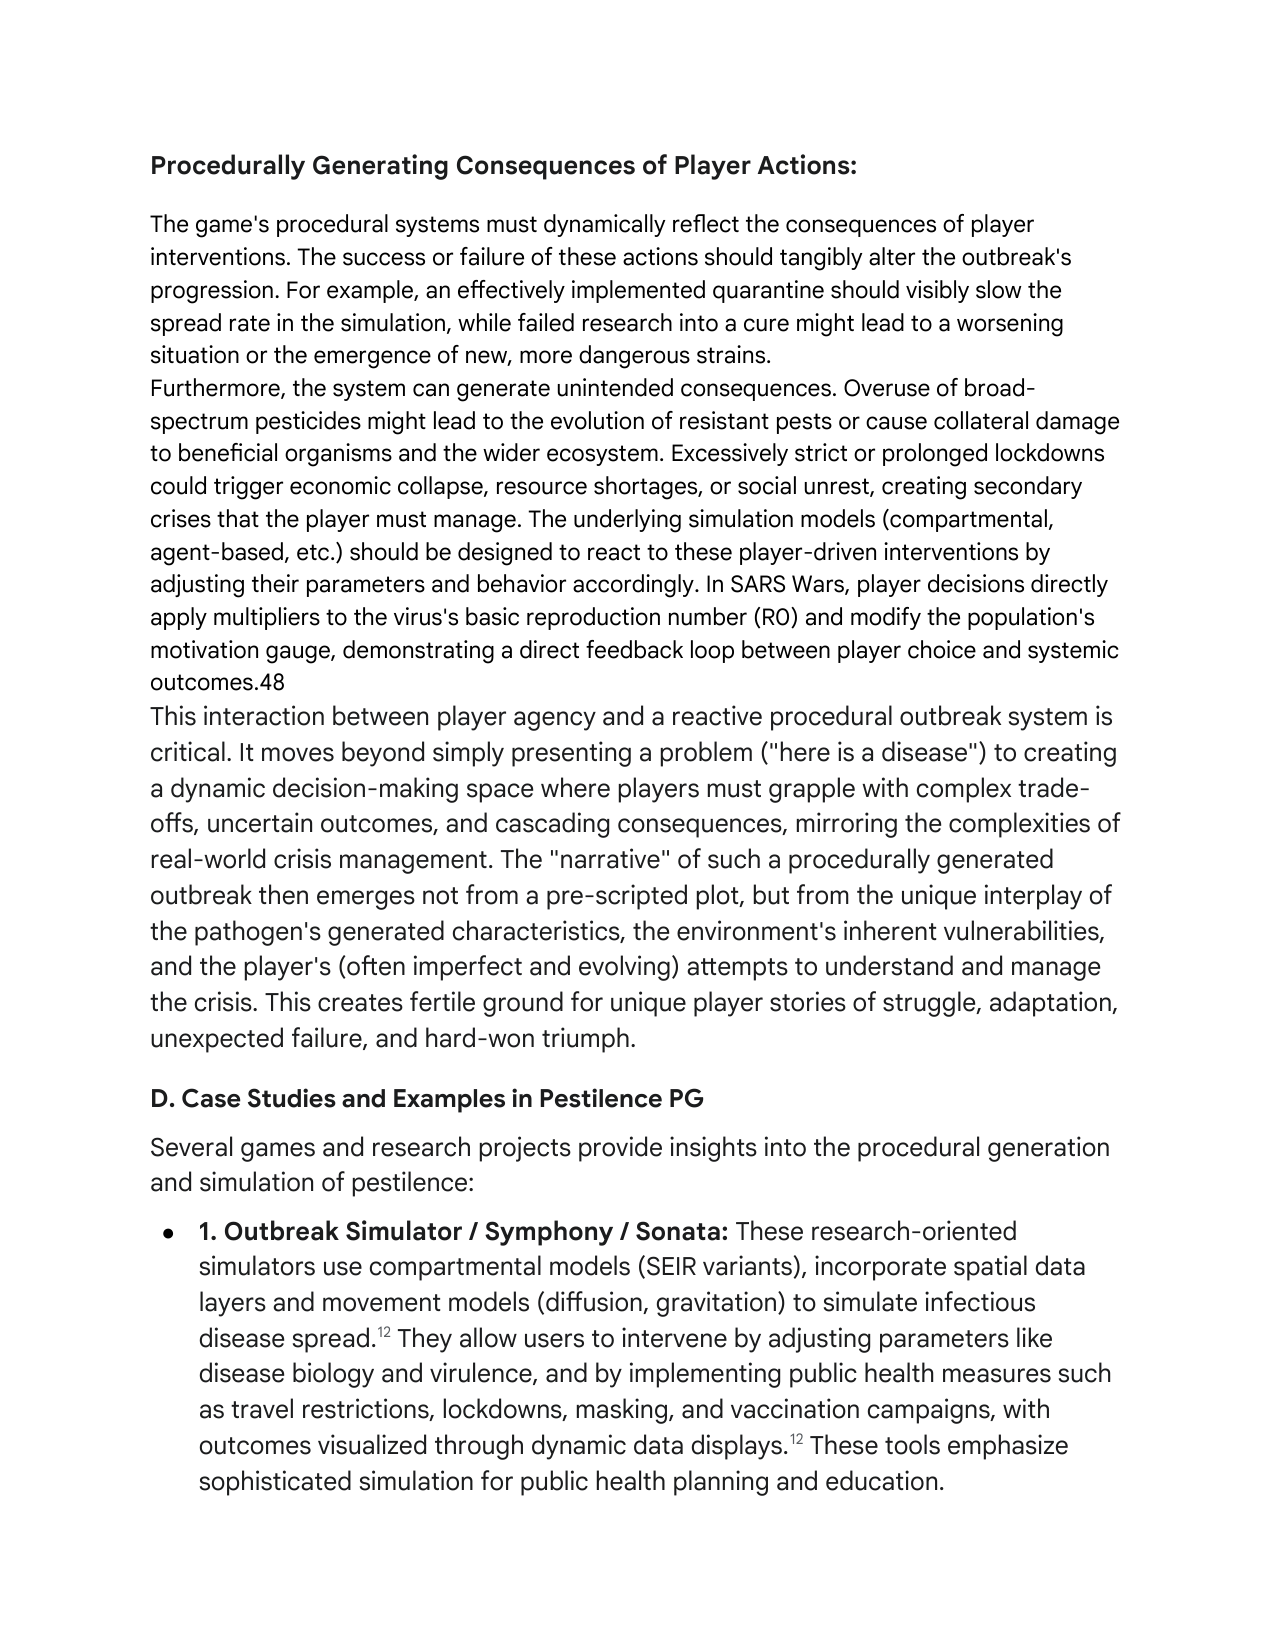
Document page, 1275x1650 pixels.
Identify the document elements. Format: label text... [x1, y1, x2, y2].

text Several games and research projects provide insights into the procedural generation and simulation of pestilence: [150, 1132, 1125, 1199]
text Procedurally Generating Consequences of Player Actions: [150, 150, 1125, 181]
text The game's procedural systems must dynamically reflect the consequences of player interventions. The success or failure of these actions should tangibly alter the outbreak's progression. For example, an effectively implemented quarantine should visibly slow the spread rate in the simulation, while failed research into a cure might lead to a worsening situation or the emergence of new, more dangerous strains. [150, 211, 1125, 370]
subtitle D. Case Studies and Examples in Pestilence PG [150, 1084, 1125, 1115]
list 1. Outbreak Simulator / Symphony / Sonata: These research-oriented simulators use compartmental models (SEIR variants), incorporate spatial data layers and movement models (diffusion, gravitation) to simulate infectious disease spread.12 They allow users to intervene by adjusting parameters like disease biology and virulence, and by implementing public health measures such as travel restrictions, lockdowns, masking, and vaccination campaigns, with outcomes visualized through dynamic data displays.12 These tools emphasize sophisticated simulation for public health planning and education. [161, 1216, 1125, 1497]
text Furthermore, the system can generate unintended consequences. Overuse of broad-spectrum pesticides might lead to the evolution of resistant pests or cause collateral damage to beneficial organisms and the wider ecosystem. Excessively strict or prolonged lockdowns could trigger economic collapse, resource shortages, or social unrest, creating secondary crises that the player must manage. The underlying simulation models (compartmental, agent-based, etc.) should be designed to react to these player-driven interventions by adjusting their parameters and behavior accordingly. In SARS Wars, player decisions directly apply multipliers to the virus's basic reproduction number (R0​) and modify the population's motivation gauge, demonstrating a direct feedback loop between player choice and systemic outcomes.48 [150, 374, 1125, 697]
text This interaction between player agency and a reactive procedural outbreak system is critical. It moves beyond simply presenting a problem ("here is a disease") to creating a dynamic decision-making space where players must grapple with complex trade-offs, uncertain outcomes, and cascading consequences, mirroring the complexities of real-world crisis management. The "narrative" of such a procedurally generated outbreak then emerges not from a pre-scripted plot, but from the unique interplay of the pathogen's generated characteristics, the environment's inherent vulnerabilities, and the player's (often imperfect and evolving) attempts to understand and manage the crisis. This creates fertile ground for unique player stories of struggle, adaptation, unexpected failure, and hard-won triumph. [150, 701, 1125, 1054]
